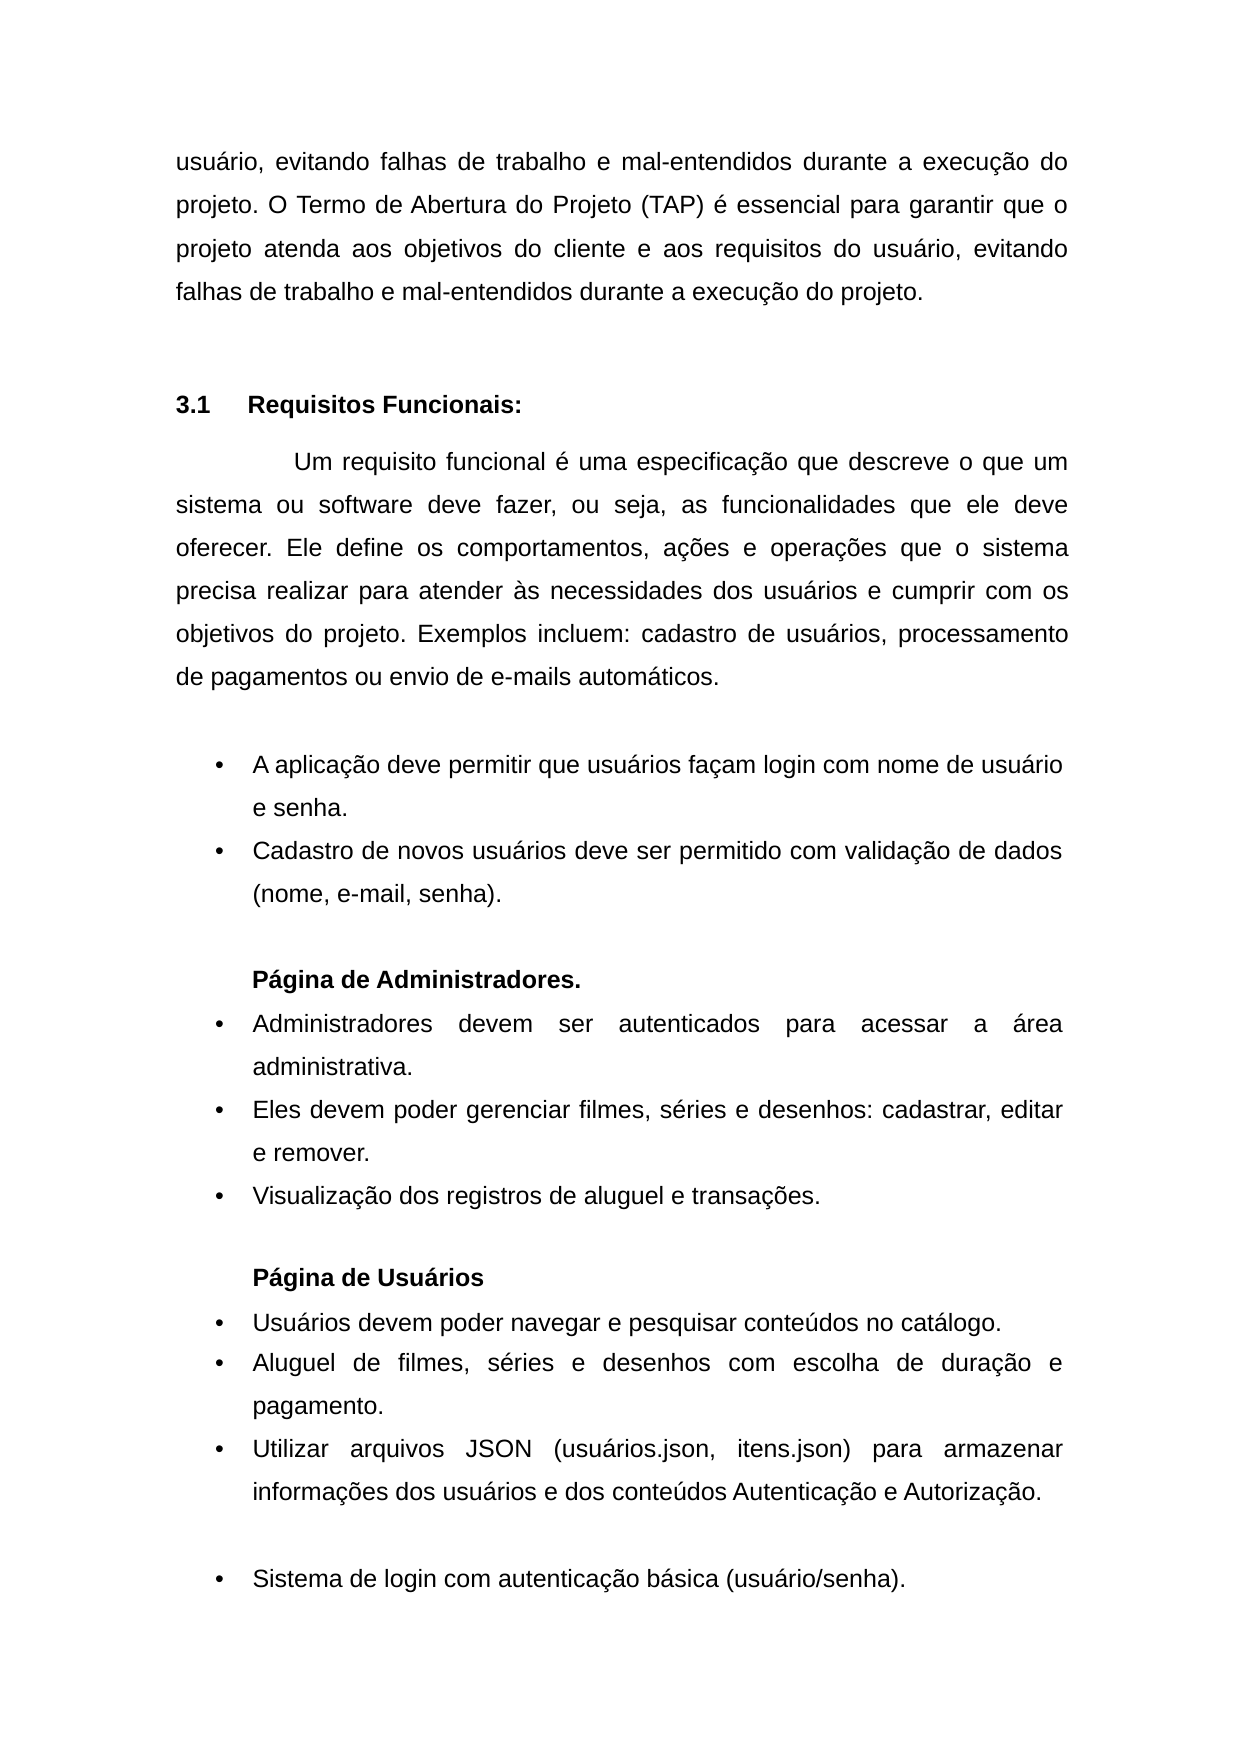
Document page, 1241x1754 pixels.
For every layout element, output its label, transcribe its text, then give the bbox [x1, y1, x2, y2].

list Visualização dos registros de aluguel e transações. [215, 1181, 1064, 1210]
text Página de Administradores. [252, 965, 1070, 994]
subtitle Página de Usuários [252, 1263, 974, 1292]
list Sistema de login com autenticação básica (usuário/senha). [215, 1564, 1064, 1593]
text 3.1 Requisitos Funcionais: [176, 390, 1070, 419]
list Aluguel de filmes, séries e desenhos com escolha de duração e pagamento. [215, 1348, 1064, 1419]
list Cadastro de novos usuários deve ser permitido com validação de dados (nome, e-mail, senha). [215, 836, 1064, 908]
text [176, 147, 1070, 306]
list Administradores devem ser autenticados para acessar a área administrativa. [215, 1008, 1064, 1080]
text Um requisito funcional é uma especificação que descreve o que um sistema ou software deve fazer, ou seja, as funcionalidades que ele deve oferecer. Ele define os comportamentos, ações e operações que o sistema precisa realizar para atender às necessidades dos usuários e cumprir com os objetivos do projeto. Exemplos incluem: cadastro de usuários, processamento de pagamentos ou envio de e-mails automáticos. [176, 447, 1070, 691]
list Usuários devem poder navegar e pesquisar conteúdos no catálogo. [215, 1307, 1064, 1336]
list A aplicação deve permitir que usuários façam login com nome de usuário e senha. [215, 749, 1064, 821]
list Eles devem poder gerenciar filmes, séries e desenhos: cadastrar, editar e remover. [215, 1095, 1064, 1167]
list Utilizar arquivos JSON (usuários.json, itens.json) para armazenar informações dos usuários e dos conteúdos Autenticação e Autorização. [215, 1434, 1064, 1506]
